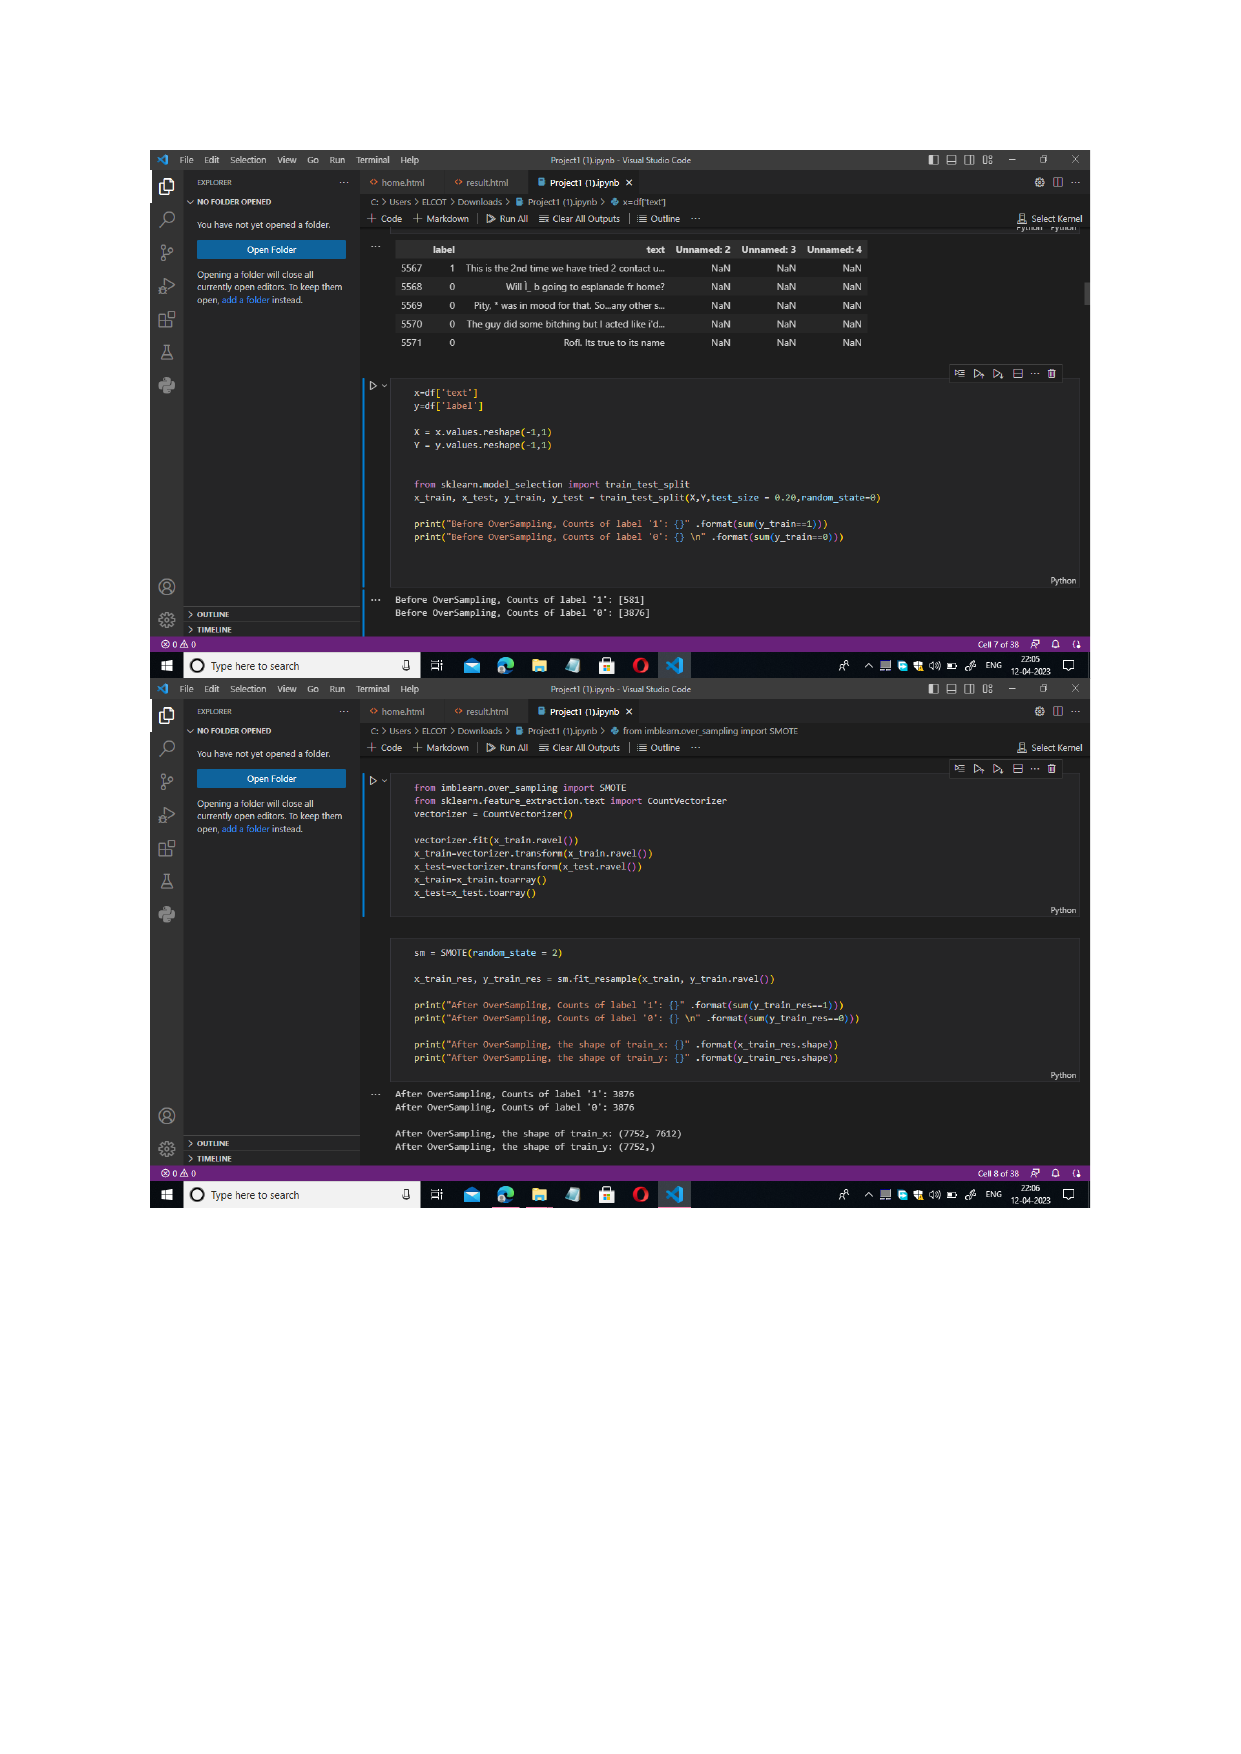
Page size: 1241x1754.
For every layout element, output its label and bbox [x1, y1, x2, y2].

picture [150, 150, 1091, 1208]
